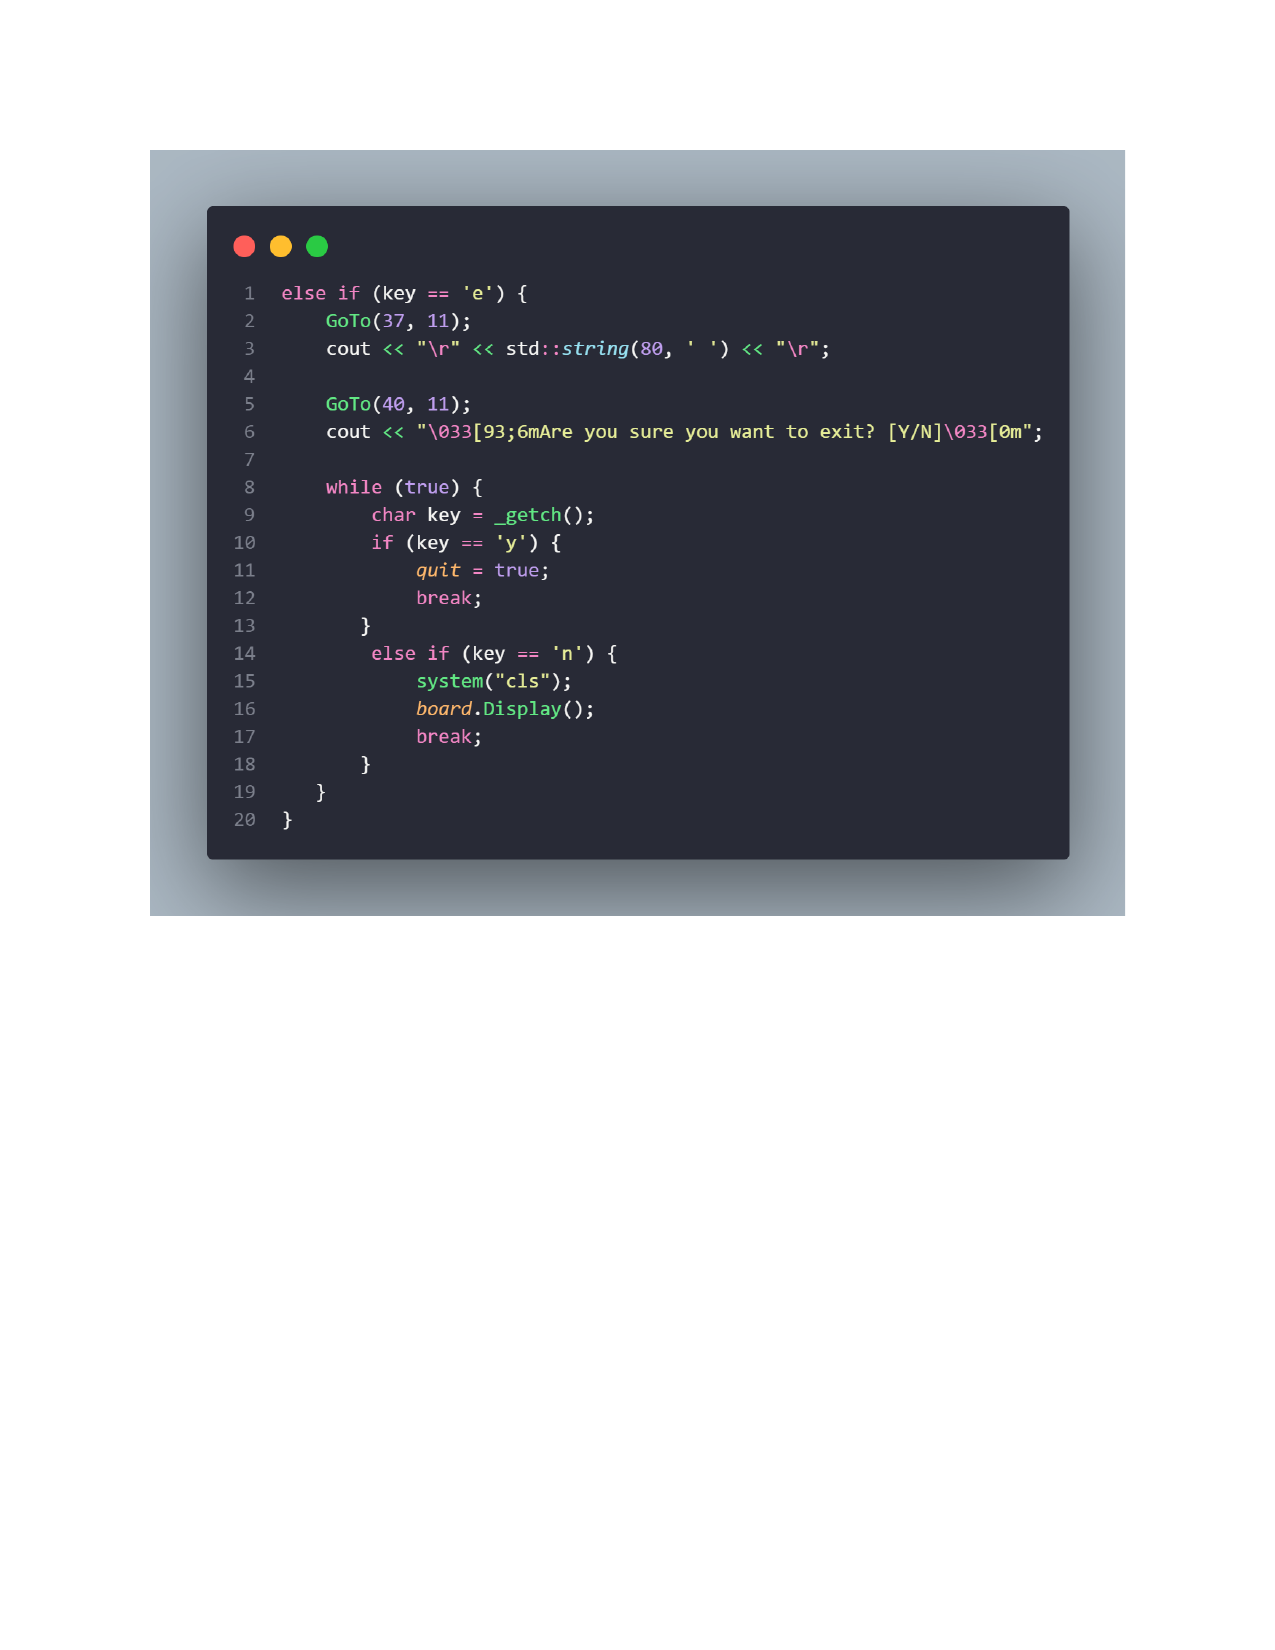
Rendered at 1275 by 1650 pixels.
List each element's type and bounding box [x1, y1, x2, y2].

picture [150, 150, 1125, 916]
